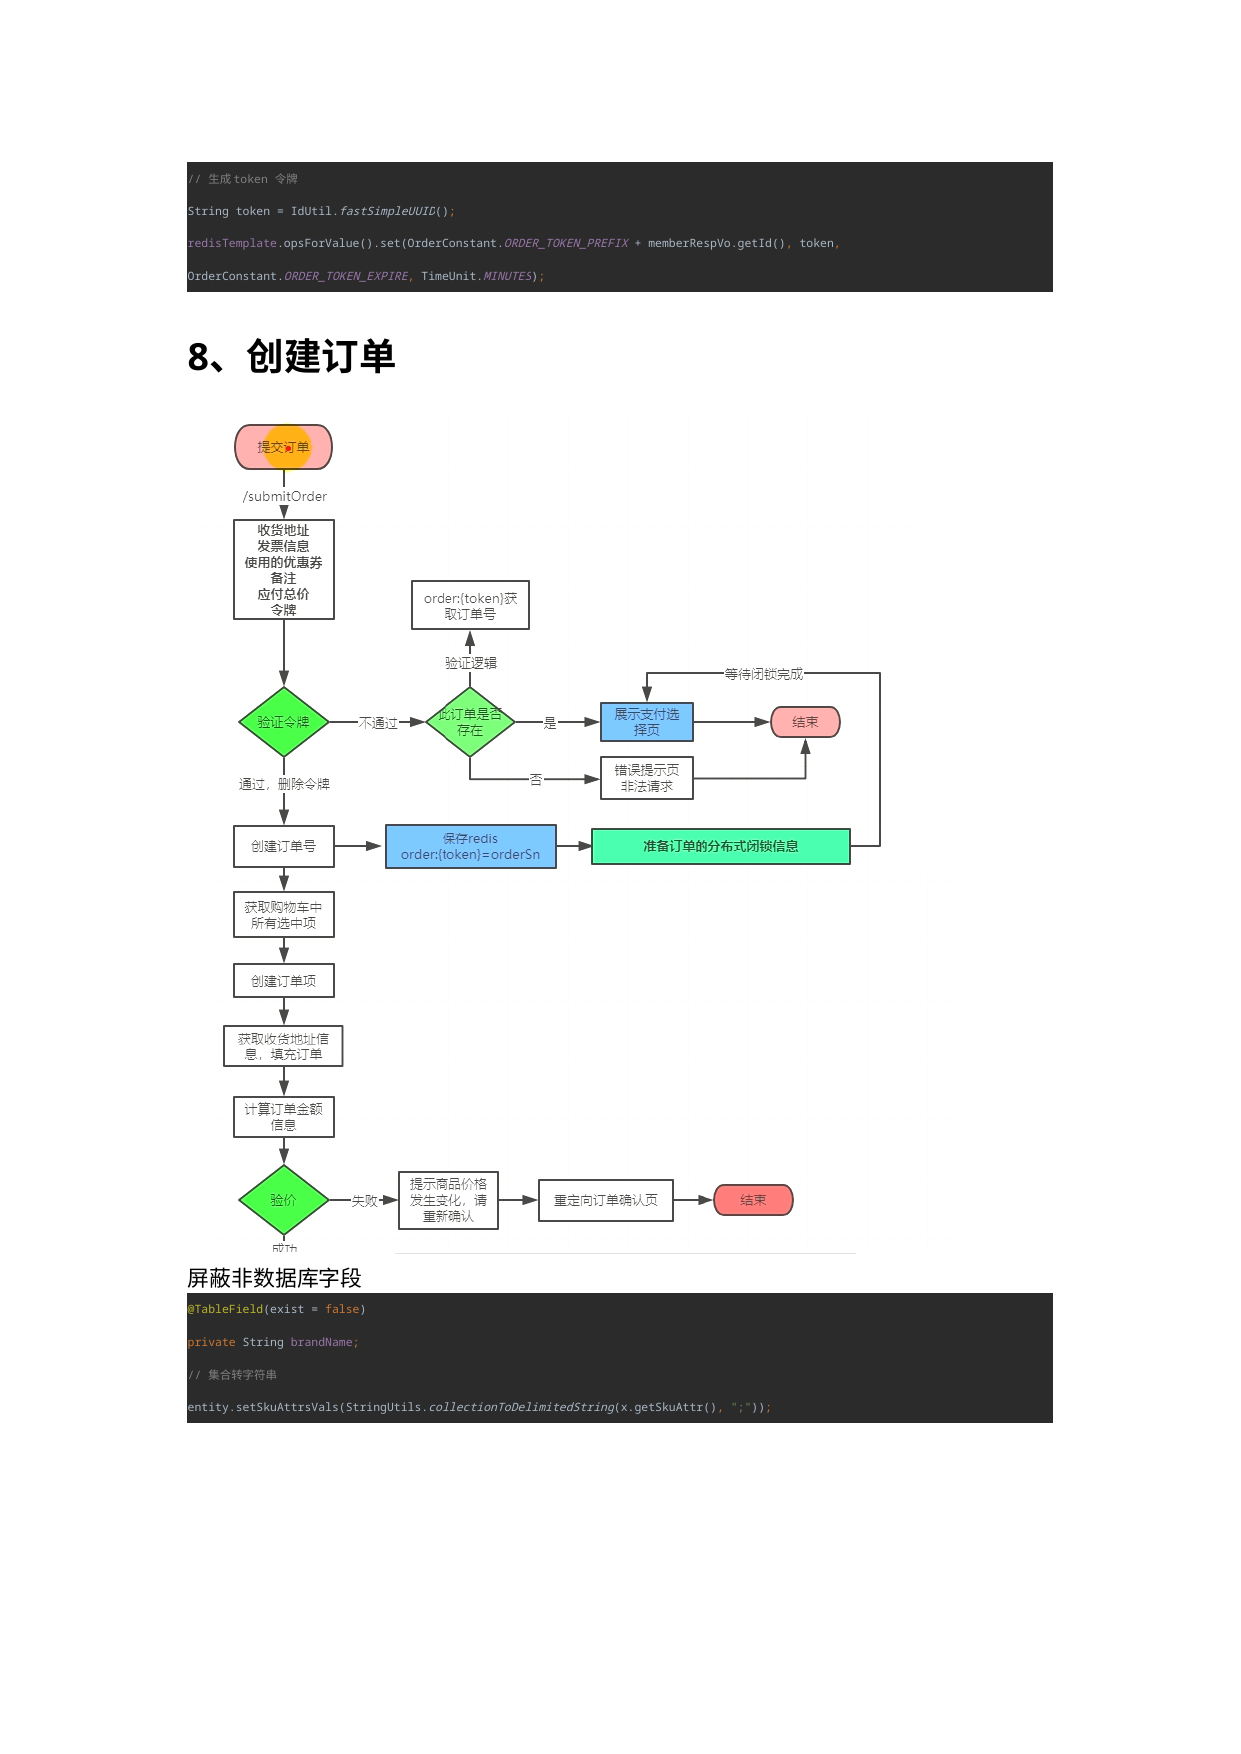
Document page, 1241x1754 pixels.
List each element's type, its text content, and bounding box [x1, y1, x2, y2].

text // 生成token 令牌 [187, 162, 1053, 194]
text String token = IdUtil.fastSimpleUUID(); [187, 194, 1053, 227]
subtitle 8、创建订单 [187, 321, 1053, 386]
text // 集合转字符串 [187, 1358, 1053, 1390]
text private String brandName; [187, 1325, 1053, 1358]
text 屏蔽非数据库字段 [187, 1260, 1053, 1293]
text redisTemplate.opsForValue().set(OrderConstant.ORDER_TOKEN_PREFIX + memberRespVo.getId(), token, OrderConstant.ORDER_TOKEN_EXPIRE, TimeUnit.MINUTES); [187, 227, 1053, 292]
picture [187, 415, 963, 1254]
text @TableField(exist = false) [187, 1293, 1053, 1325]
text entity.setSkuAttrsVals(StringUtils.collectionToDelimitedString(x.getSkuAttr(), ";")); [187, 1390, 1053, 1423]
